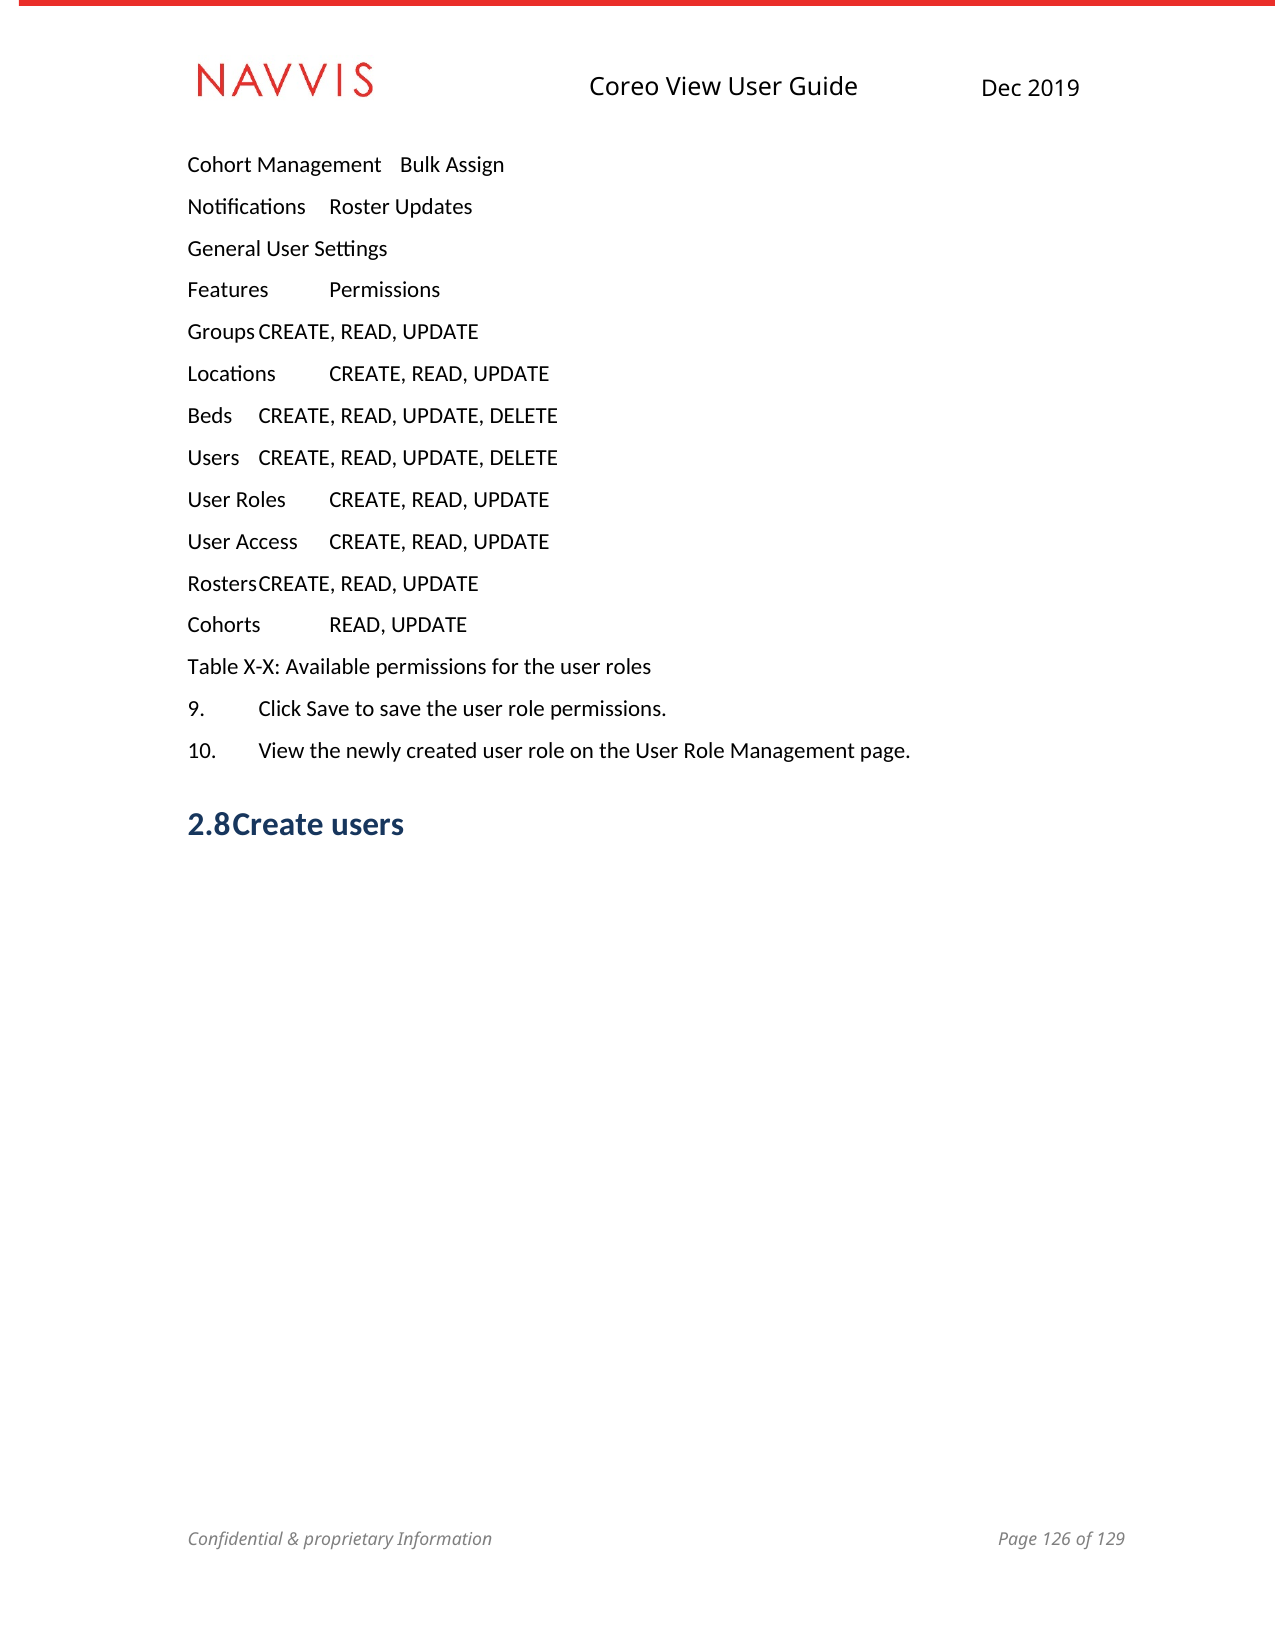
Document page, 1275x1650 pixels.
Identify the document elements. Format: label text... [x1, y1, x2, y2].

text Groups CREATE, READ, UPDATE [187, 317, 1087, 346]
text User Roles CREATE, READ, UPDATE [187, 485, 1087, 513]
text 10. View the newly created user role on the User Role Management page. [187, 736, 1087, 764]
text Locations CREATE, READ, UPDATE [187, 359, 1087, 387]
text Users CREATE, READ, UPDATE, DELETE [187, 443, 1087, 471]
subtitle Create users [187, 803, 1087, 844]
text 9. Click Save to save the user role permissions. [187, 694, 1087, 722]
text Cohorts READ, UPDATE [187, 611, 1087, 639]
text Cohort Management Bulk Assign [187, 150, 1087, 178]
text Beds CREATE, READ, UPDATE, DELETE [187, 401, 1087, 429]
text Features Permissions [187, 276, 1087, 304]
text User Access CREATE, READ, UPDATE [187, 527, 1087, 555]
picture [187, 55, 383, 104]
text General User Settings [187, 234, 1087, 262]
text Table X-X: Available permissions for the user roles [187, 652, 1087, 681]
text Rosters CREATE, READ, UPDATE [187, 569, 1087, 597]
text Notifications Roster Updates [187, 192, 1087, 220]
